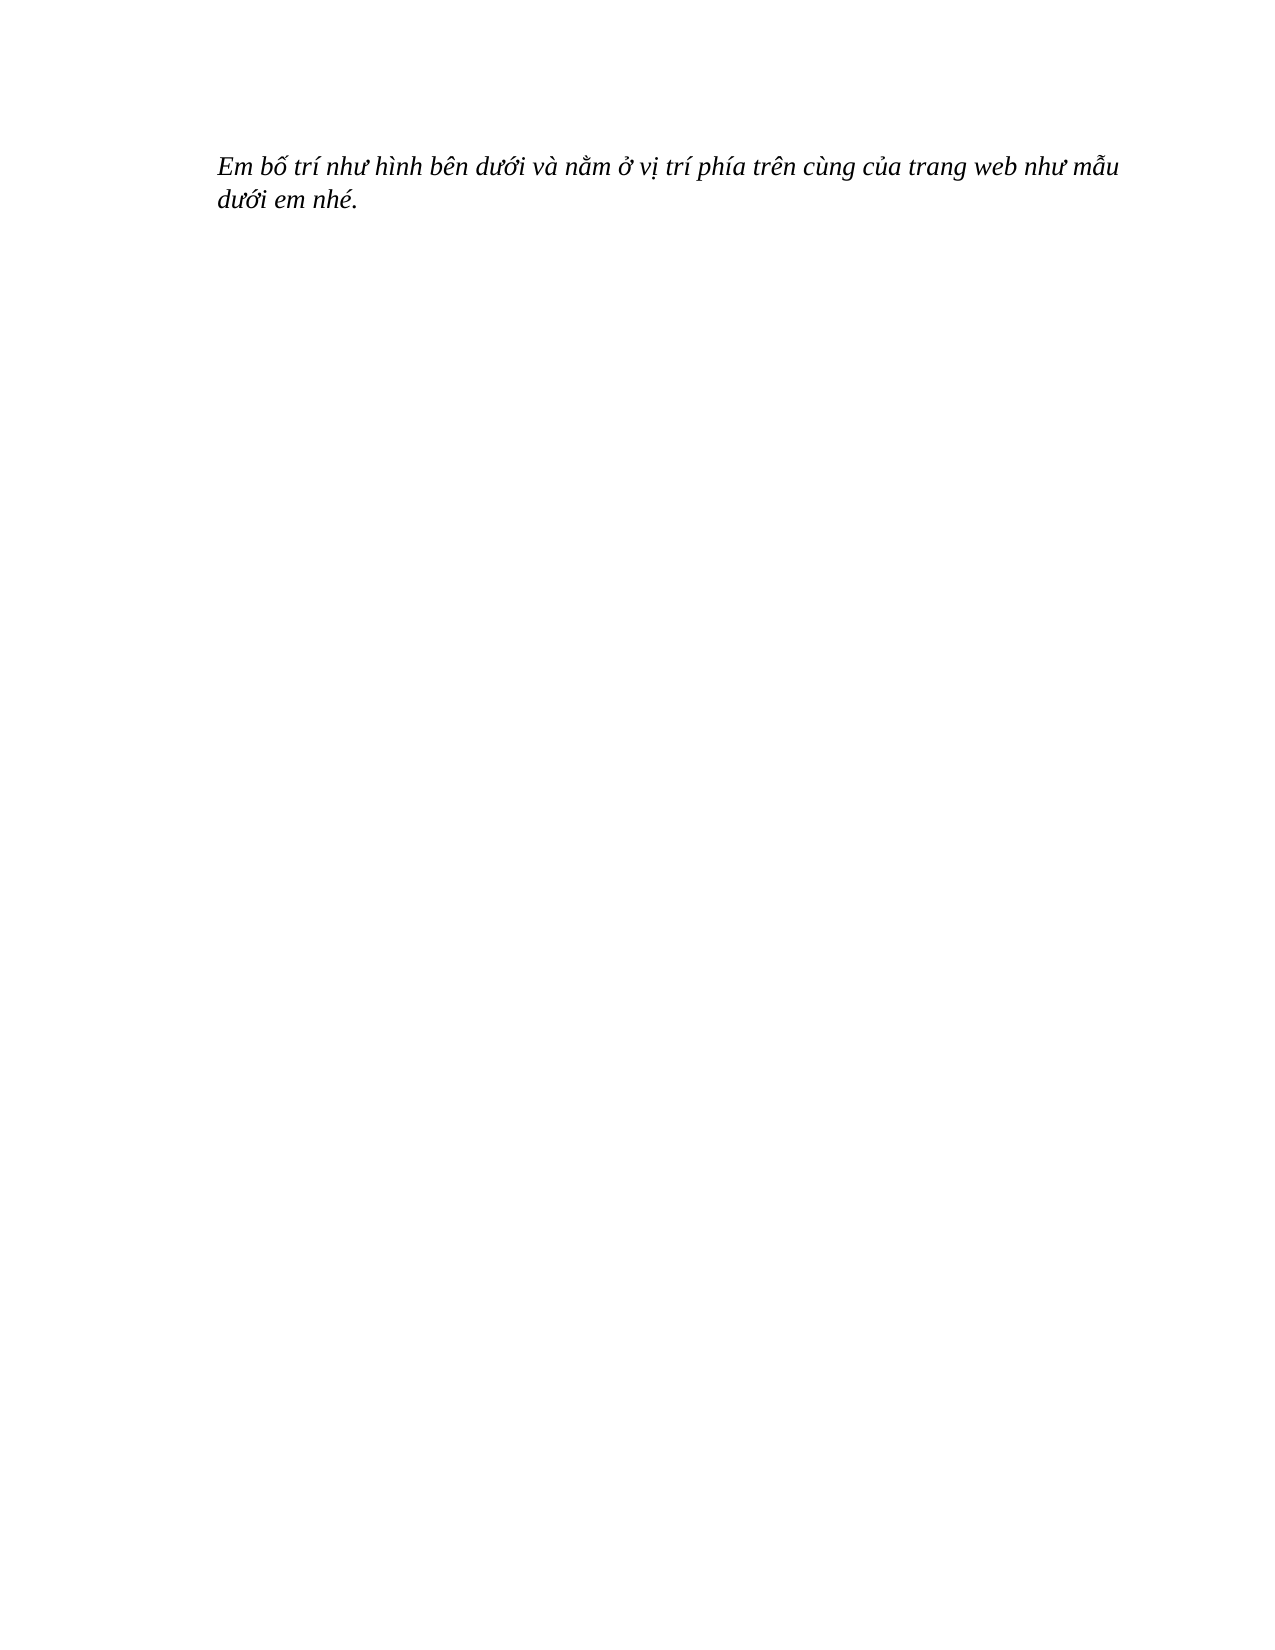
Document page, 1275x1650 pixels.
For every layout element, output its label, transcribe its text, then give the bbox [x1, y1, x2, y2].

list Em bố trí như hình bên dưới và nằm ở vị trí phía trên cùng của trang web như mẫu dưới em nhé. [217, 150, 1125, 215]
